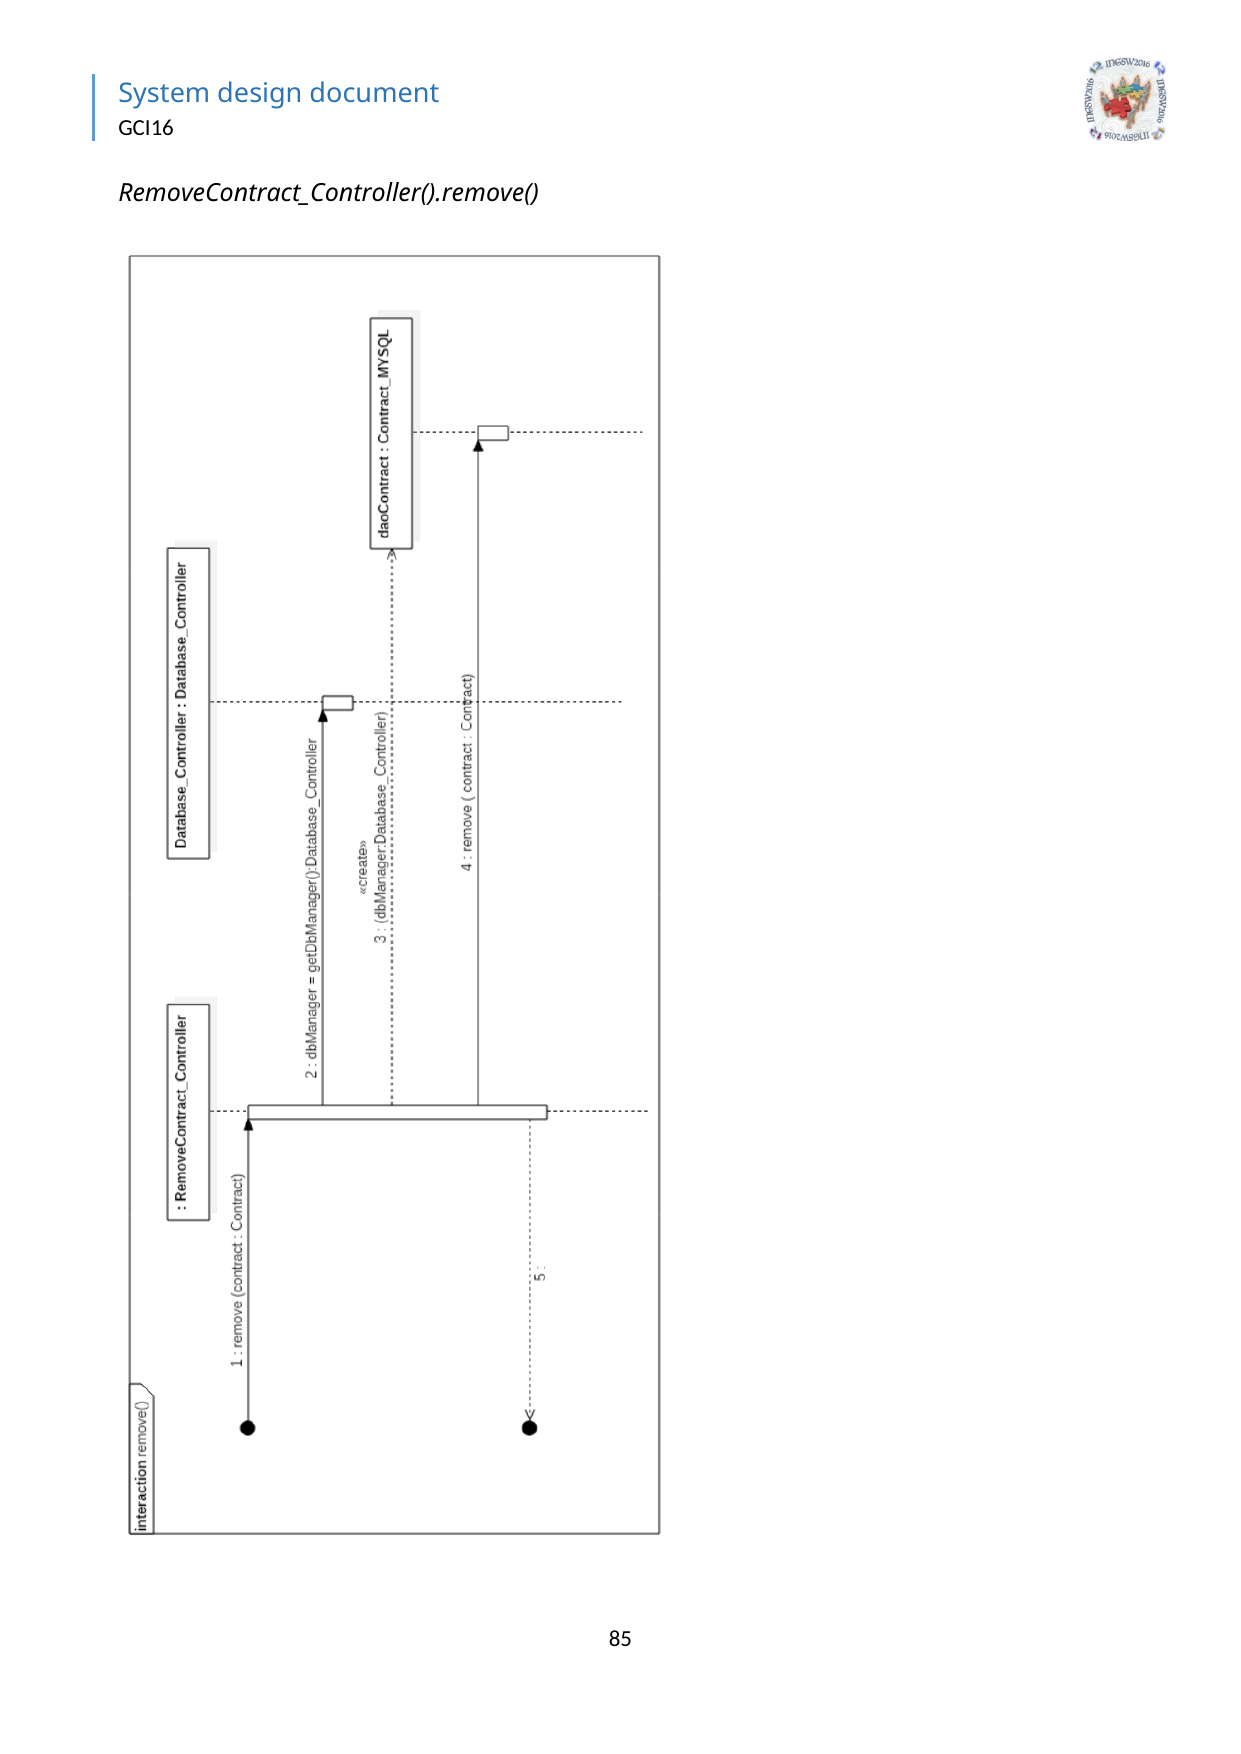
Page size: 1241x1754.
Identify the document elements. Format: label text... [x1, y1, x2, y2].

picture [119, 214, 702, 1543]
subtitle RemoveContract_Controller().remove() [118, 175, 1122, 209]
picture [1076, 55, 1171, 149]
